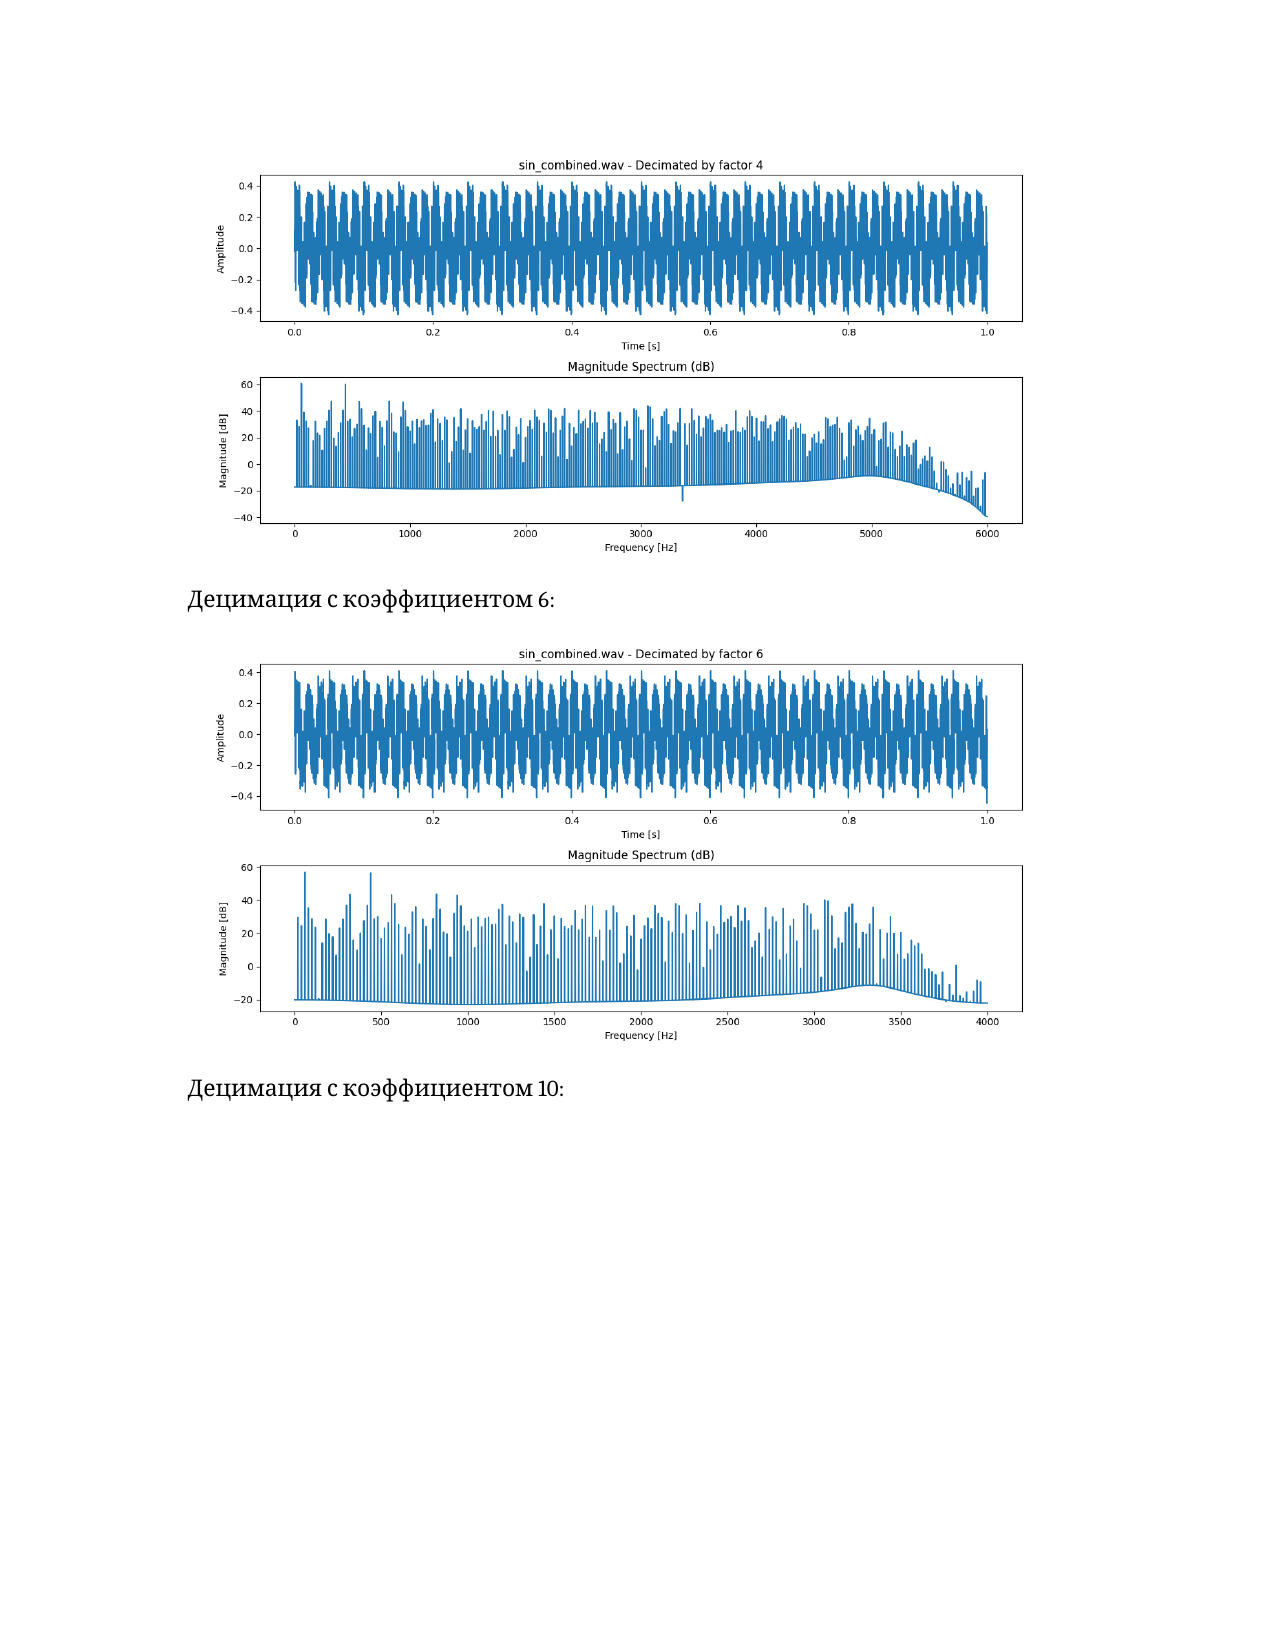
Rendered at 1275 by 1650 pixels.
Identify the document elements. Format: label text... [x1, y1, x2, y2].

text Децимация с коэффициентом 6: [187, 587, 1087, 613]
text Децимация с коэффициентом 10: [187, 1075, 1087, 1102]
picture [206, 638, 1032, 1051]
picture [206, 150, 1032, 563]
